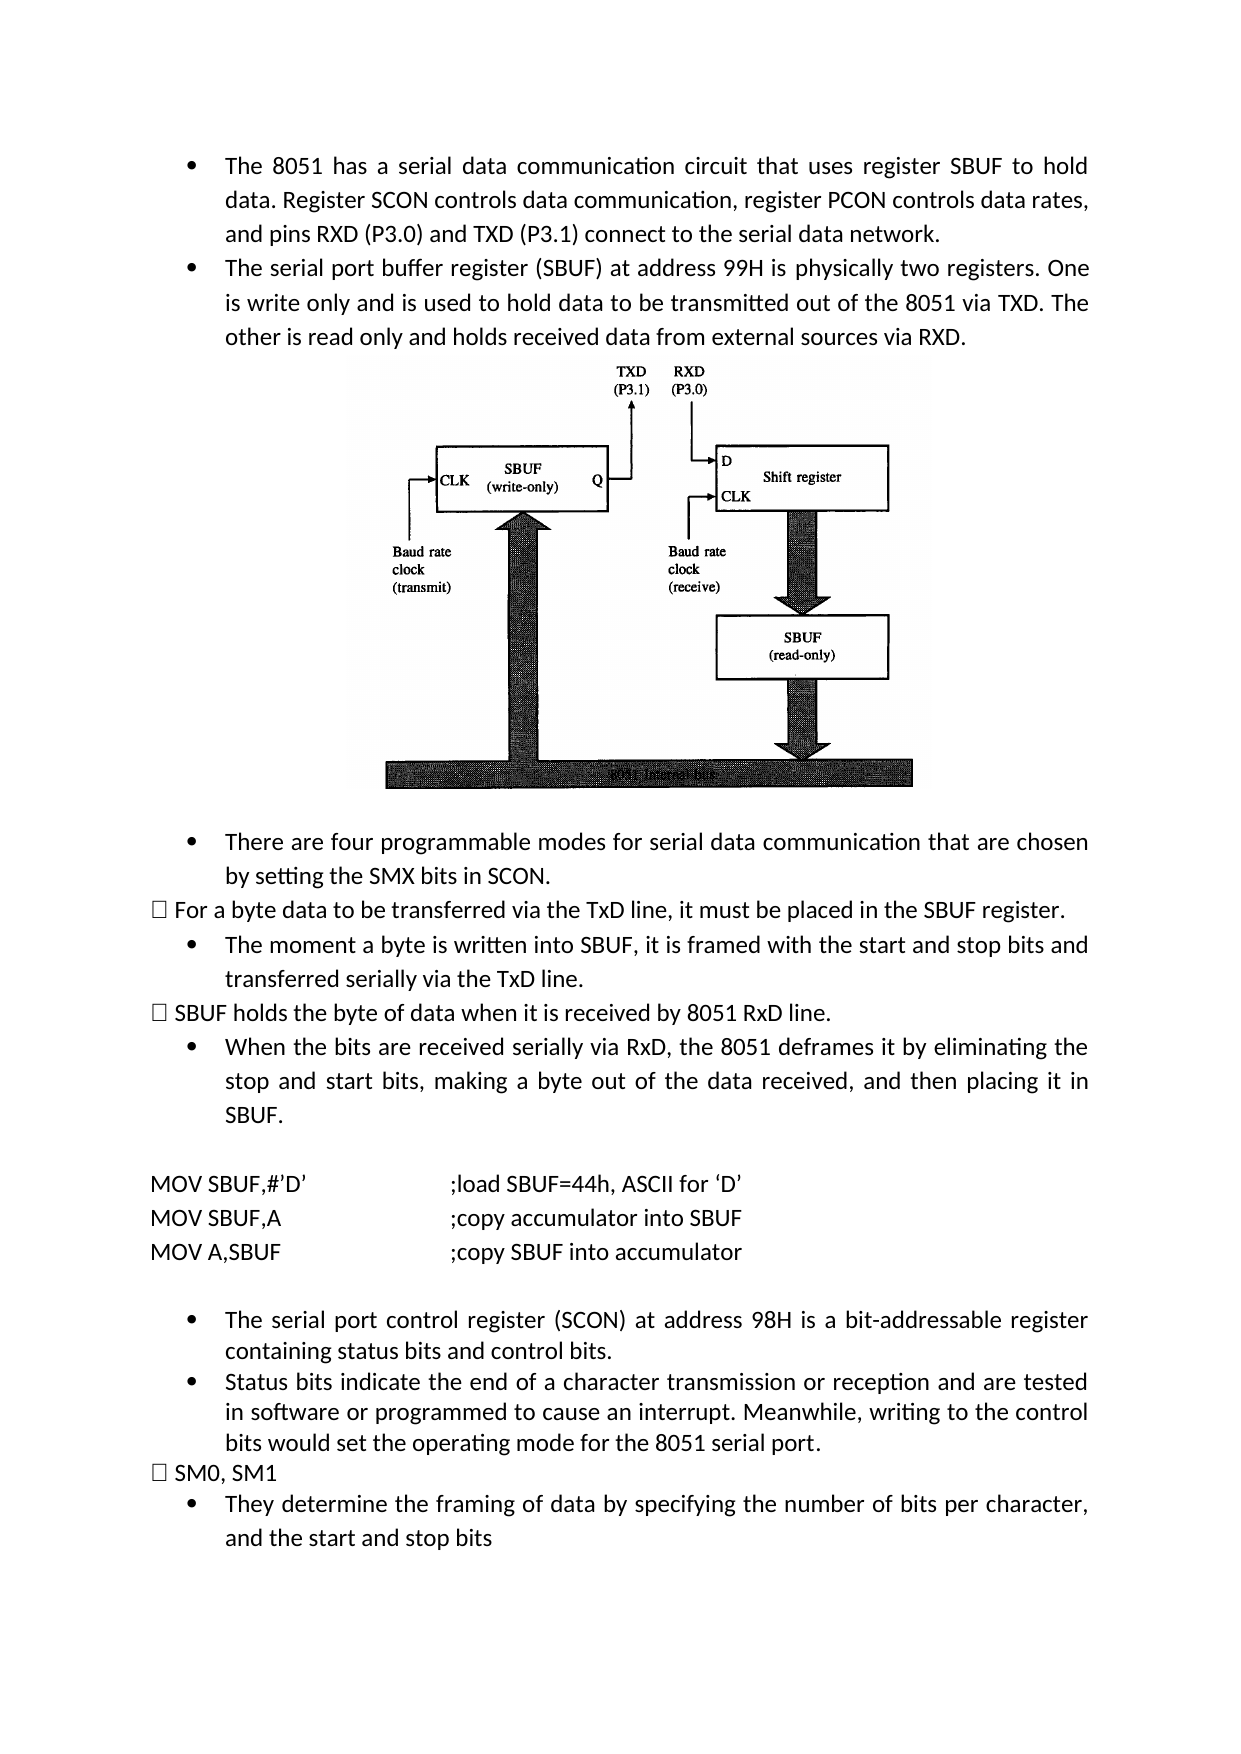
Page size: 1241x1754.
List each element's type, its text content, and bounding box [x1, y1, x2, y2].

list The 8051 has a serial data communication circuit that uses register SBUF to hold data. Register SCON controls data communication, register PCON controls data rates, and pins RXD (P3.0) and TXD (P3.1) connect to the serial data network. [187, 150, 1090, 249]
text MOV SBUF,#’D’ ;load SBUF=44h, ASCII for ‘D’ [150, 1168, 1090, 1198]
list The serial port control register (SCON) at address 98H is a bit-addressable register containing status bits and control bits. [187, 1304, 1090, 1366]
text MOV SBUF,A ;copy accumulator into SBUF [150, 1202, 1090, 1233]
list There are four programmable modes for serial data communication that are chosen by setting the SMX bits in SCON. [187, 826, 1090, 891]
list The moment a byte is written into SBUF, it is framed with the start and stop bits and transferred serially via the TxD line. [187, 929, 1090, 993]
list The serial port buffer register (SBUF) at address 99H is physically two registers. One is write only and is used to hold data to be transmitted out of the 8051 via TXD. The other is read only and holds received data from external sources via RXD. [187, 252, 1090, 351]
list They determine the framing of data by specifying the number of bits per character, and the start and stop bits [187, 1488, 1090, 1552]
text 􀂉 SM0, SM1 [150, 1457, 1090, 1488]
text 􀂾 SBUF holds the byte of data when it is received by 8051 RxD line. [150, 997, 1090, 1028]
list When the bits are received serially via RxD, the 8051 deframes it by eliminating the stop and start bits, making a byte out of the data received, and then placing it in SBUF. [187, 1031, 1090, 1130]
text 􀂾 For a byte data to be transferred via the TxD line, it must be placed in the SBUF register. [150, 894, 1090, 925]
text MOV A,SBUF ;copy SBUF into accumulator [150, 1236, 1090, 1267]
list Status bits indicate the end of a character transmission or reception and are tested in software or programmed to cause an interrupt. Meanwhile, writing to the control bits would set the operating mode for the 8051 serial port. [187, 1366, 1090, 1457]
